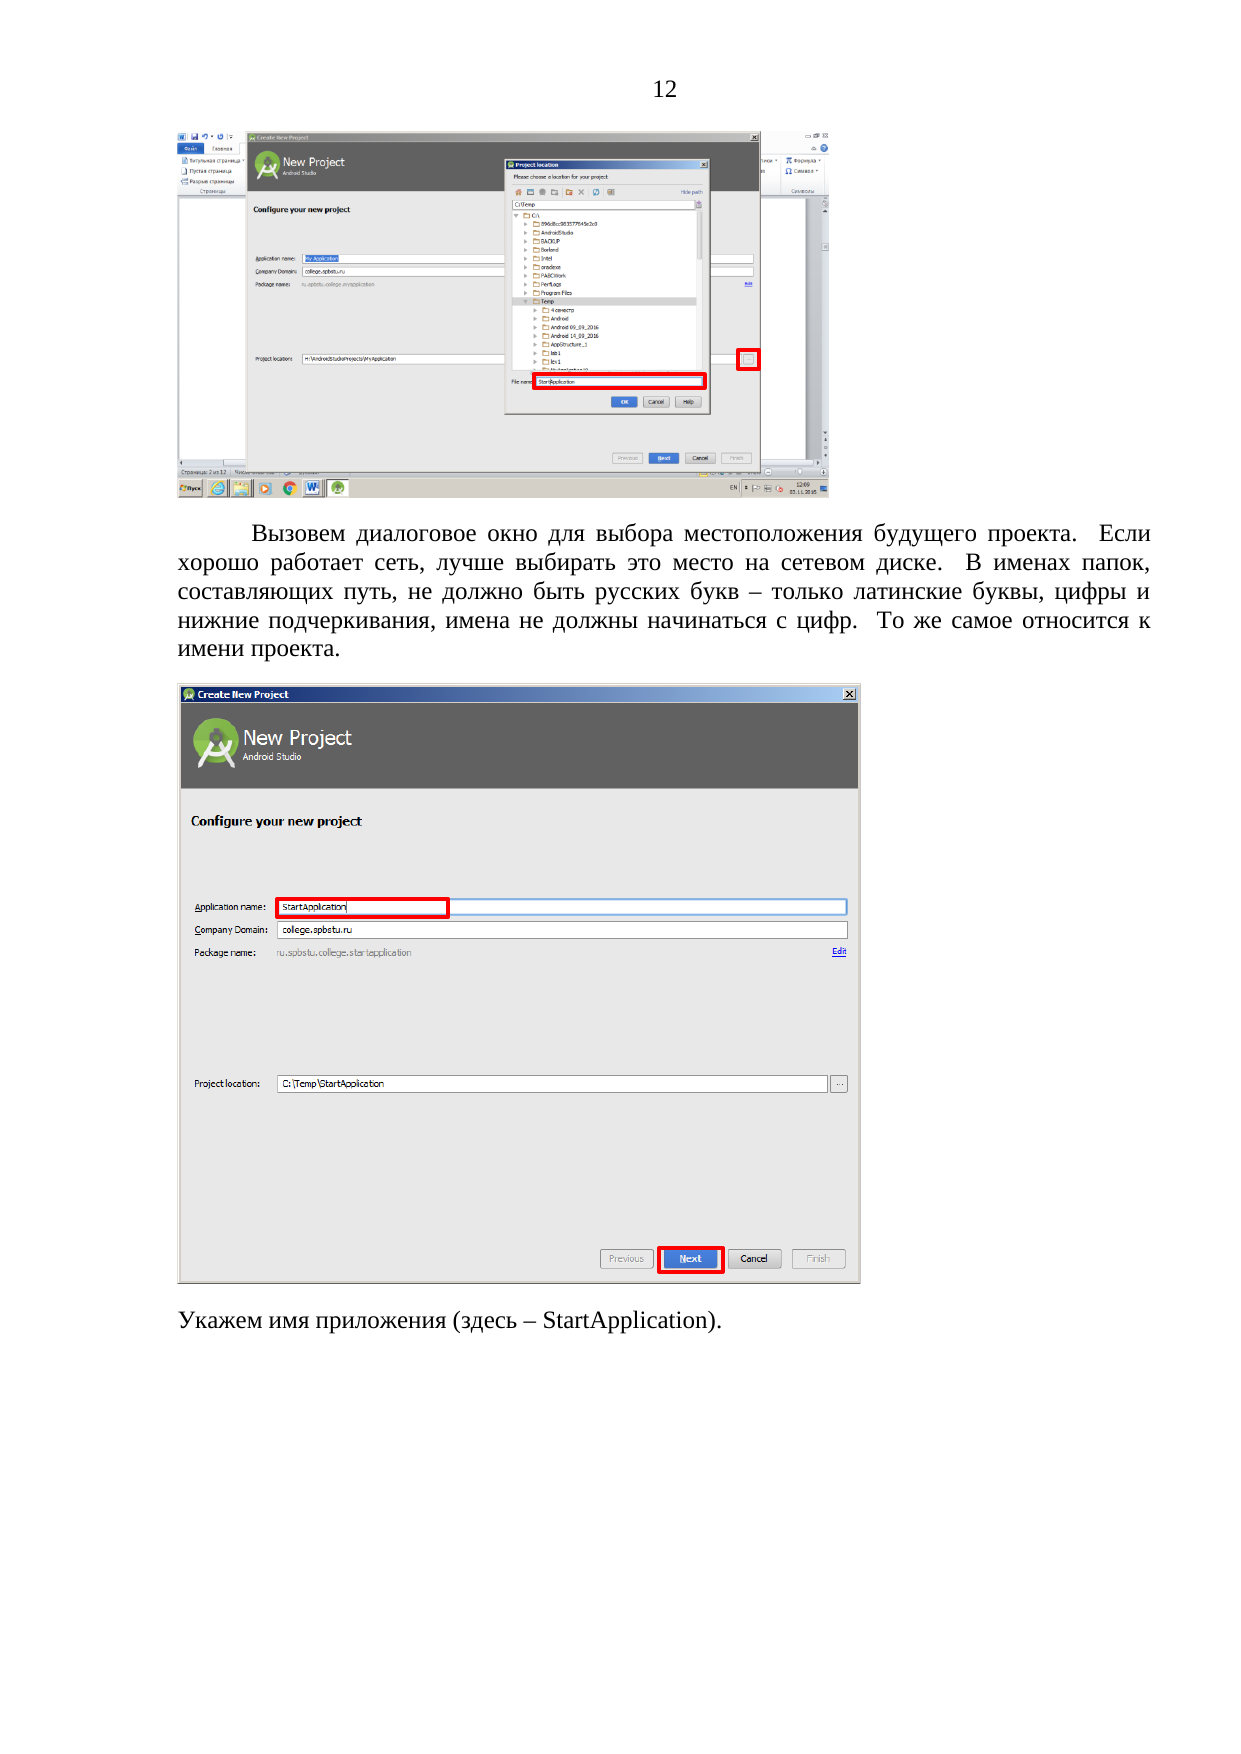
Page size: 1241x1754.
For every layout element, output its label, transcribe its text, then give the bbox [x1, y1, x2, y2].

picture [177, 131, 829, 498]
picture [177, 683, 861, 1284]
text Укажем имя приложения (здесь – StartApplication). [177, 1305, 1152, 1334]
text Вызовем диалоговое окно для выбора местоположения будущего проекта. Если хорошо работает сеть, лучше выбирать это место на сетевом диске. В именах папок, составляющих путь, не должно быть русских букв – только латинские буквы, цифры и нижние подчеркивания, имена не должны начинаться с цифр. То же самое относится к имени проекта. [177, 518, 1152, 662]
